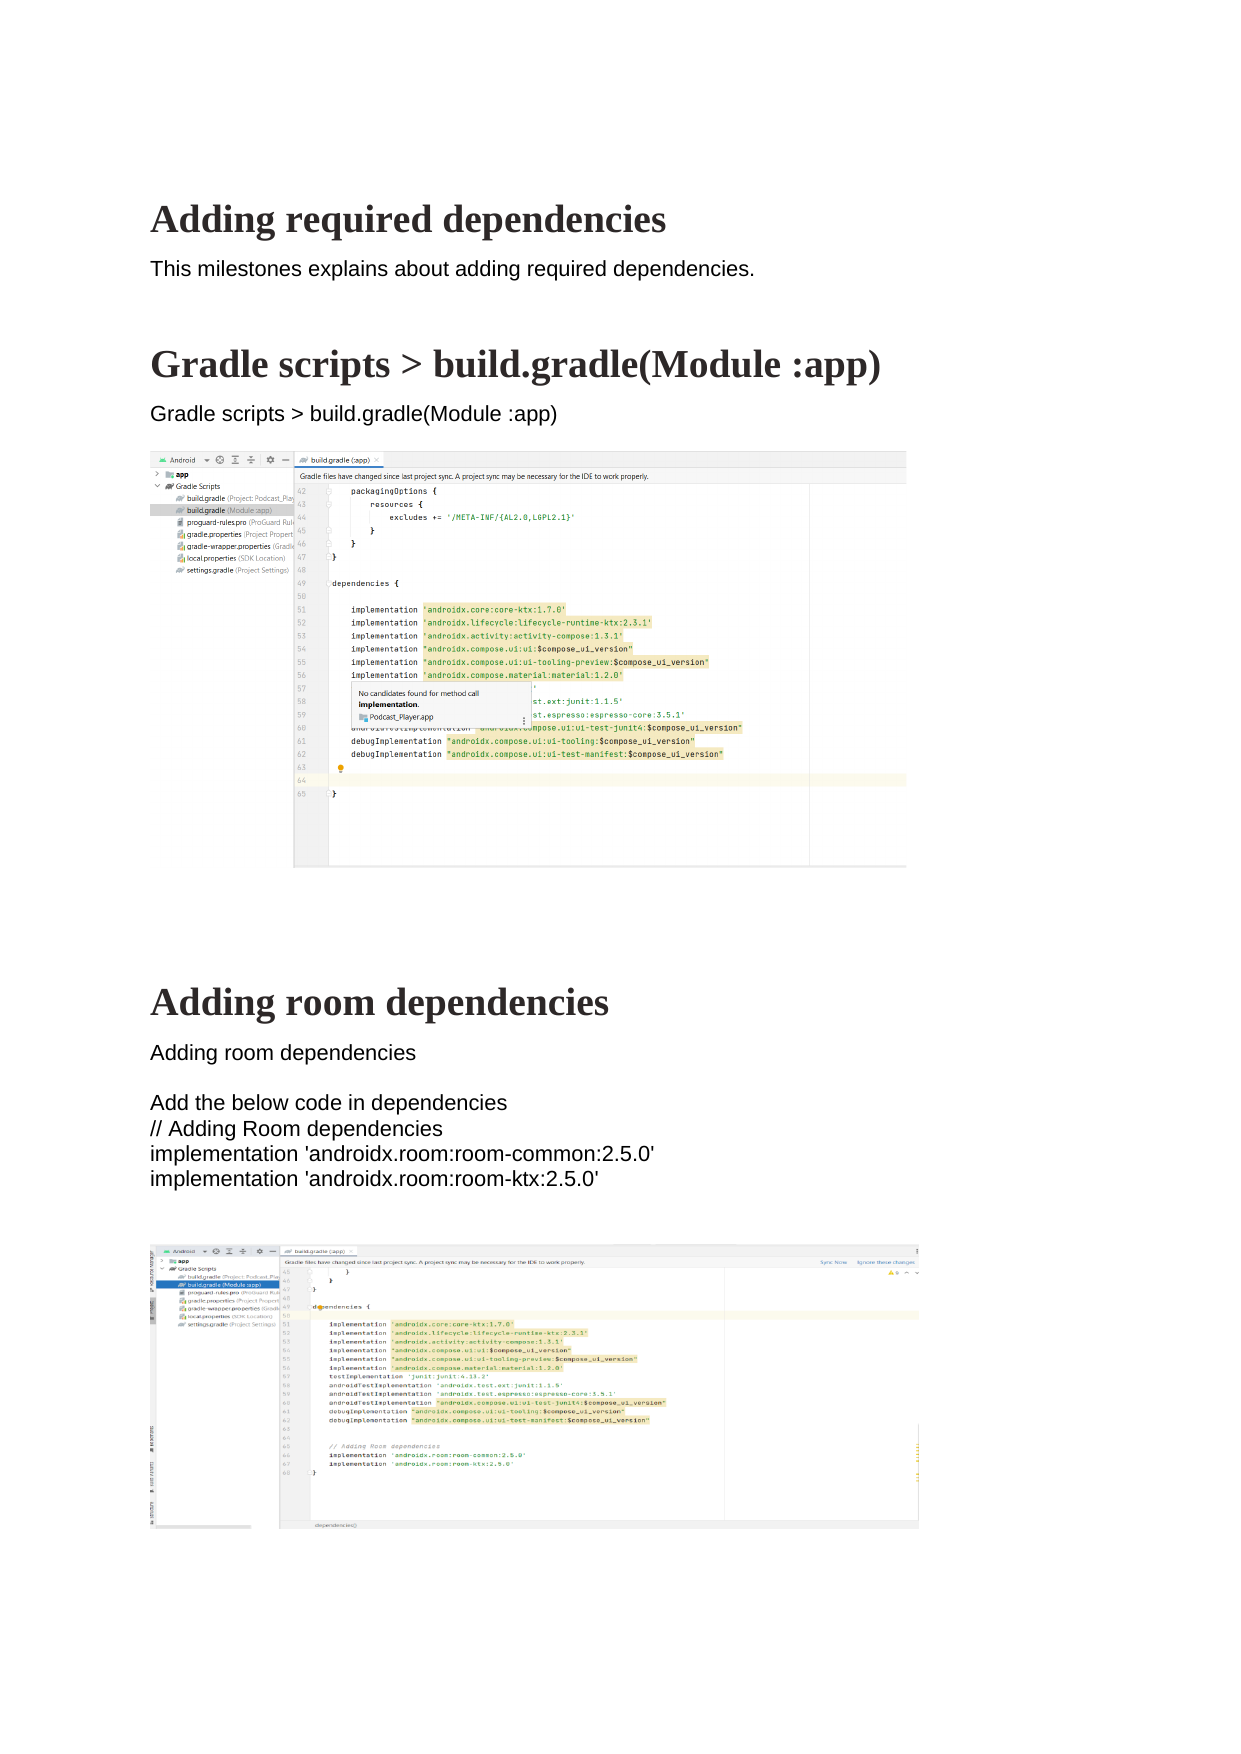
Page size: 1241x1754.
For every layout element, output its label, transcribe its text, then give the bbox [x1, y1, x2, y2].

text Adding required dependencies [150, 181, 1090, 241]
text Adding room dependencies [150, 977, 1090, 1024]
text implementation 'androidx.room:room-ktx:2.5.0' [150, 1166, 1090, 1191]
text // Adding Room dependencies [150, 1116, 1090, 1141]
text Gradle scripts > build.gradle(Module :app) [150, 339, 1090, 386]
text Adding room dependencies [150, 1040, 1090, 1065]
picture [150, 1244, 919, 1529]
text implementation 'androidx.room:room-common:2.5.0' [150, 1141, 1090, 1166]
text This milestones explains about adding required dependencies. [150, 256, 1090, 281]
picture [150, 451, 907, 868]
text Add the below code in dependencies [150, 1090, 1090, 1116]
text Gradle scripts > build.gradle(Module :app) [150, 401, 1090, 426]
